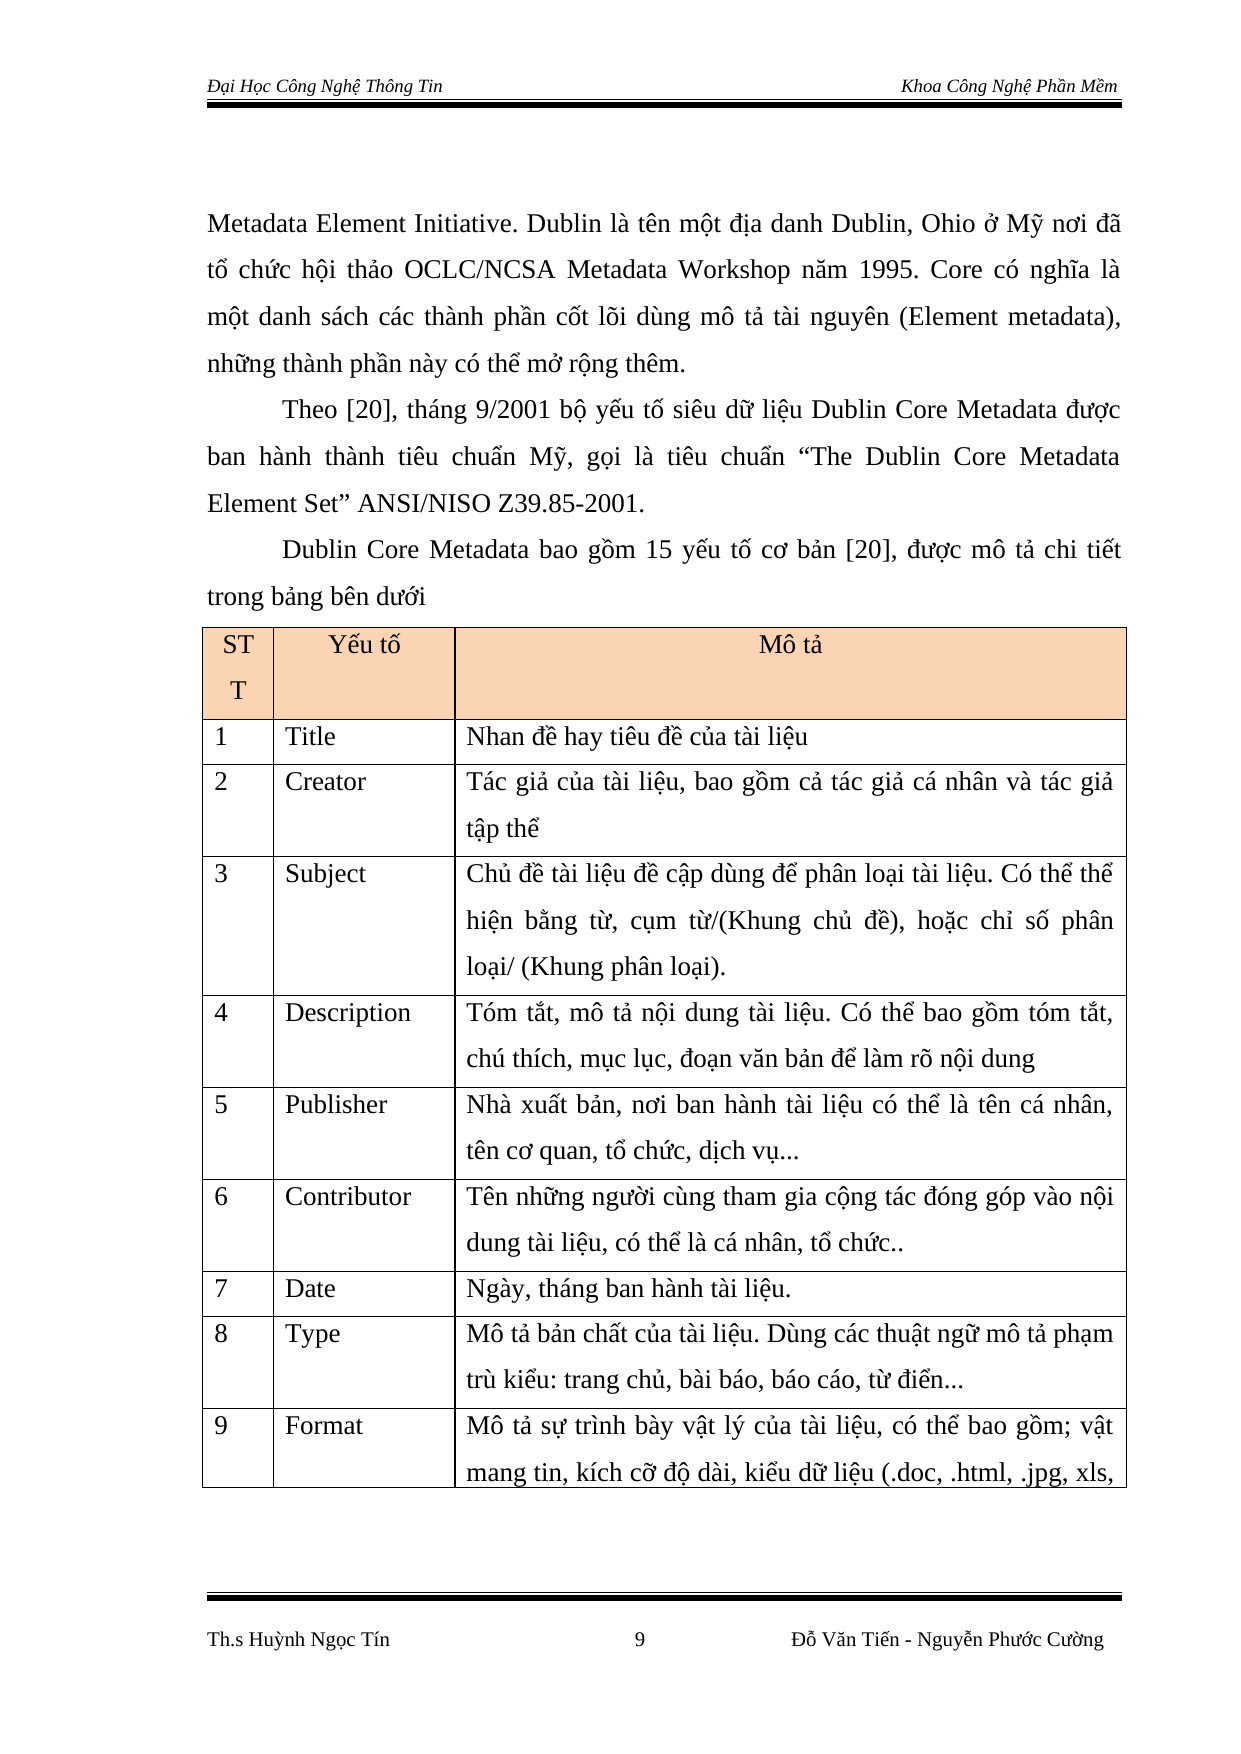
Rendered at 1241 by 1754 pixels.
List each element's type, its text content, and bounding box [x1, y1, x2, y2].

table_cell Tóm tắt, mô tả nội dung tài liệu. Có thể bao gồm tóm tắt, chú thích, mục lục, đoạn văn bản để làm rõ nội dung [456, 996, 1126, 1087]
table_cell Date [274, 1272, 454, 1316]
table_cell Mô tả bản chất của tài liệu. Dùng các thuật ngữ mô tả phạm trù kiểu: trang chủ, bài báo, báo cáo, từ điển... [456, 1317, 1126, 1408]
table_cell Format [274, 1409, 454, 1487]
text Theo [20], tháng 9/2001 bộ yếu tố siêu dữ liệu Dublin Core Metadata được ban hành thành tiêu chuẩn Mỹ, gọi là tiêu chuẩn “The Dublin Core Metadata Element Set” ANSI/NISO Z39.85-2001. [207, 393, 1122, 518]
table_cell Nhà xuất bản, nơi ban hành tài liệu có thể là tên cá nhân, tên cơ quan, tổ chức, dịch vụ... [456, 1088, 1126, 1179]
table_cell Creator [274, 765, 454, 856]
table_cell 1 [203, 720, 273, 764]
table_cell 7 [203, 1272, 273, 1316]
table_cell Title [274, 720, 454, 764]
table_cell Chủ đề tài liệu đề cập dùng để phân loại tài liệu. Có thể thể hiện bằng từ, cụm từ/(Khung chủ đề), hoặc chỉ số phân loại/ (Khung phân loại). [456, 857, 1126, 995]
table_cell Subject [274, 857, 454, 995]
table_cell Contributor [274, 1180, 454, 1271]
table_cell 2 [203, 765, 273, 856]
table_cell Tên những người cùng tham gia cộng tác đóng góp vào nội dung tài liệu, có thể là cá nhân, tổ chức.. [456, 1180, 1126, 1271]
table_cell Description [274, 996, 454, 1087]
table_cell 4 [203, 996, 273, 1087]
table_cell 8 [203, 1317, 273, 1408]
table_cell Ngày, tháng ban hành tài liệu. [456, 1272, 1126, 1316]
table_header Mô tả [456, 628, 1126, 719]
table_cell Type [274, 1317, 454, 1408]
table_cell Tác giả của tài liệu, bao gồm cả tác giả cá nhân và tác giả tập thể [456, 765, 1126, 856]
text Dublin Core Metadata bao gồm 15 yếu tố cơ bản [20], được mô tả chi tiết trong bảng bên dưới [207, 533, 1122, 611]
table_header Yếu tố [274, 628, 454, 719]
table_header STT [203, 628, 273, 719]
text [207, 207, 1122, 378]
table_cell 6 [203, 1180, 273, 1271]
table_cell 3 [203, 857, 273, 995]
table_cell Nhan đề hay tiêu đề của tài liệu [456, 720, 1126, 764]
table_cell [456, 1409, 1126, 1487]
table_cell 5 [203, 1088, 273, 1179]
table_cell Publisher [274, 1088, 454, 1179]
table_cell 9 [203, 1409, 273, 1487]
